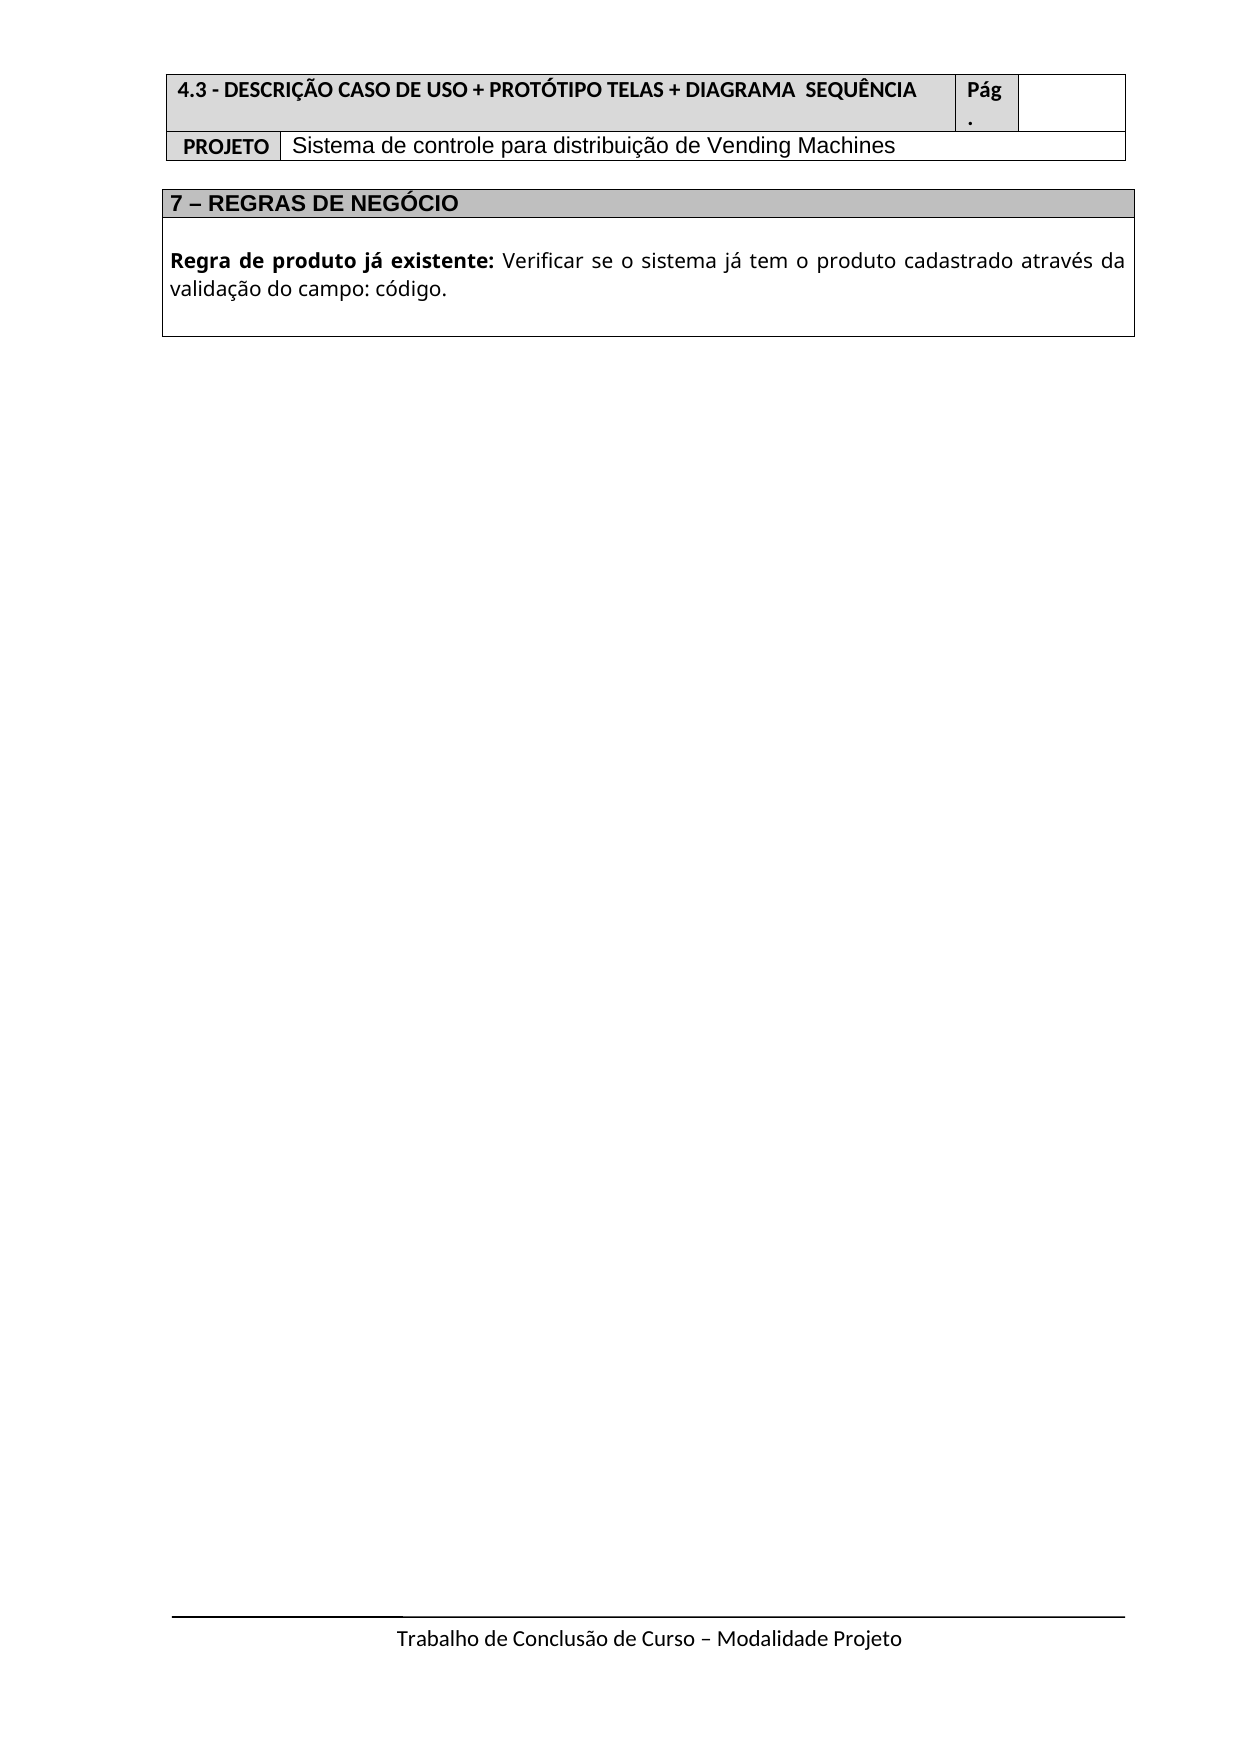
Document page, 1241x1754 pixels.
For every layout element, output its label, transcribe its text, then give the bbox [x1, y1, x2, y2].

table_cell 7 – REGRAS DE NEGÓCIO [163, 190, 1134, 217]
table_cell Regra de produto já existente: Verificar se o sistema já tem o produto cadastrado através da validação do campo: código. [163, 218, 1134, 336]
